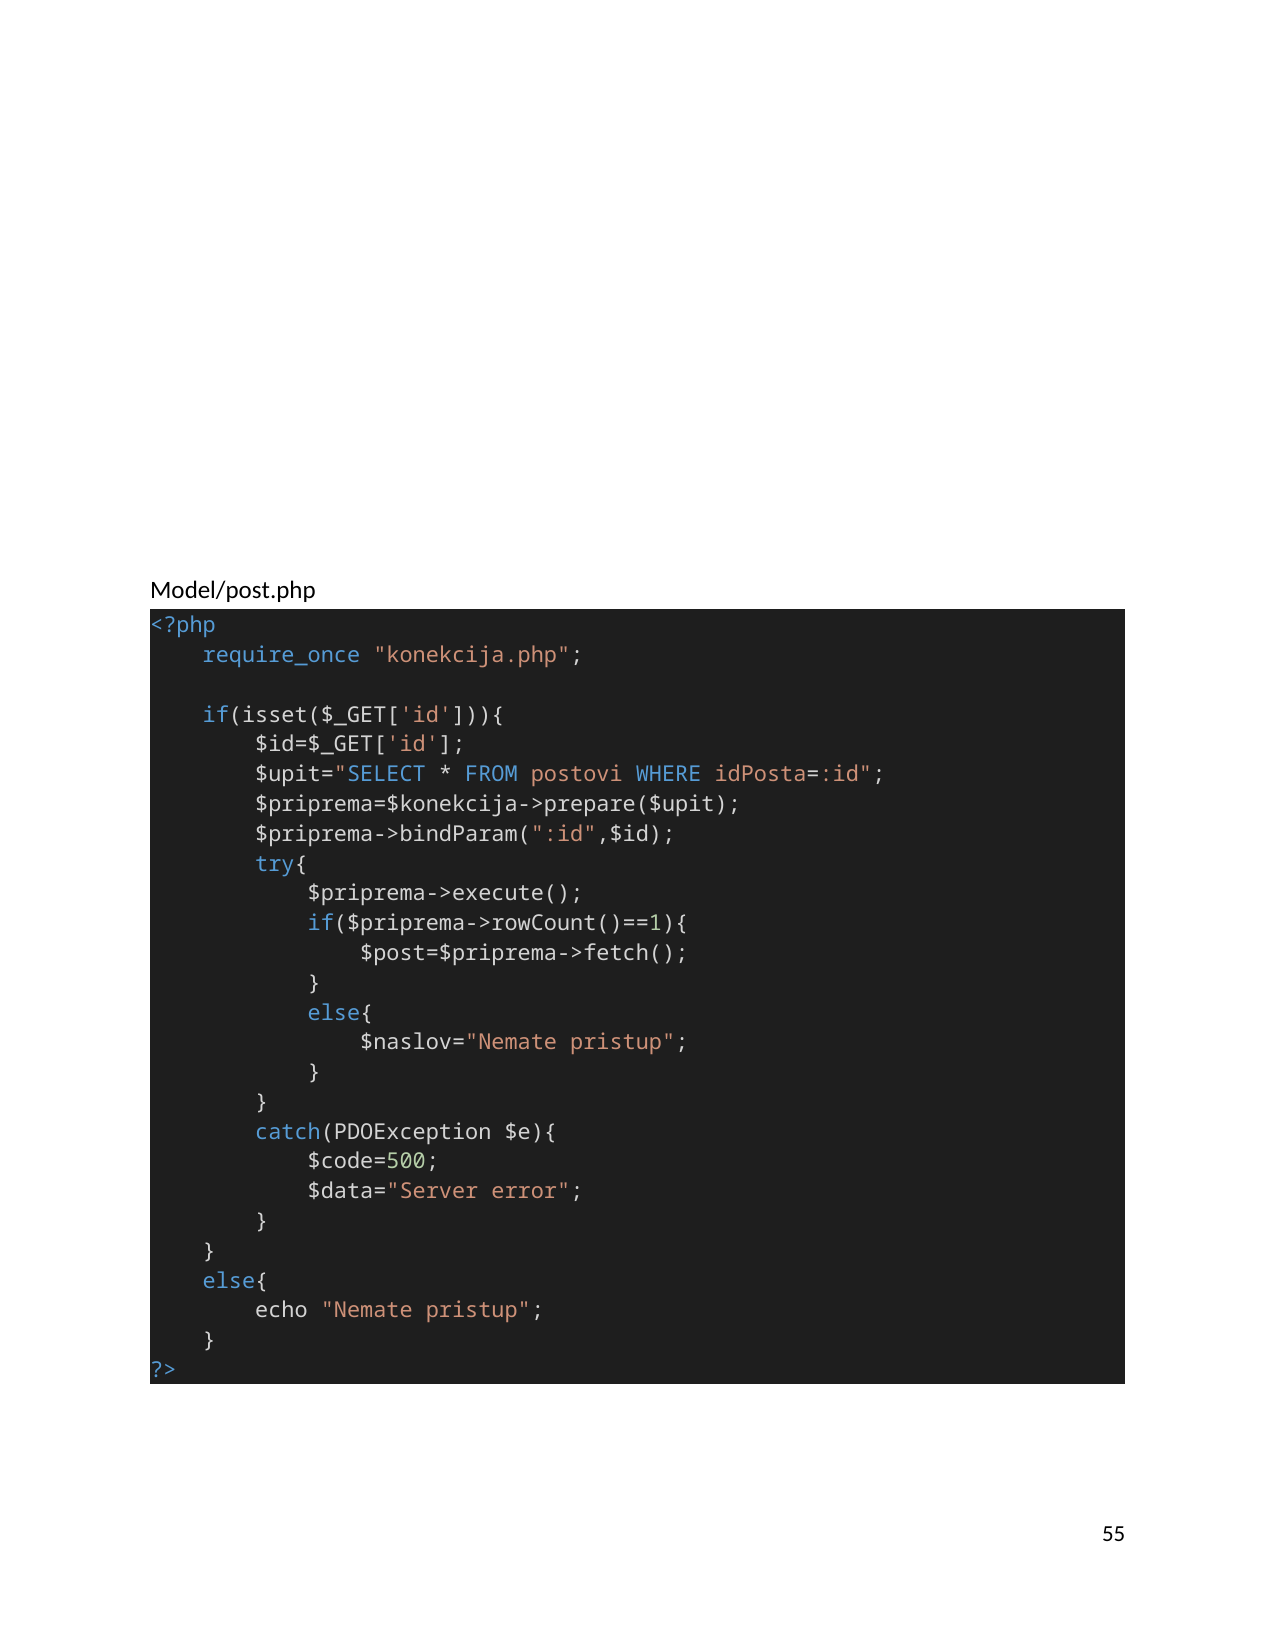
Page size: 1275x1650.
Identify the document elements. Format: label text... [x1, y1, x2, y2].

text ?> [150, 1354, 1125, 1384]
text $id=$_GET['id']; [150, 728, 1125, 758]
text if($priprema->rowCount()==1){ [150, 907, 1125, 937]
text } [150, 1086, 1125, 1116]
subtitle Model/post.php [150, 574, 1125, 605]
text $priprema->bindParam(":id",$id); [150, 818, 1125, 847]
text if(isset($_GET['id'])){ [150, 698, 1125, 728]
text $naslov="Nemate pristup"; [150, 1026, 1125, 1056]
text <?php [150, 609, 1125, 639]
text $post=$priprema->fetch(); [150, 937, 1125, 967]
text $data="Server error"; [150, 1175, 1125, 1205]
text } [150, 1056, 1125, 1086]
text } [150, 1205, 1125, 1235]
text $priprema=$konekcija->prepare($upit); [150, 788, 1125, 818]
text $code=500; [150, 1145, 1125, 1175]
text } [150, 1324, 1125, 1354]
text $priprema->execute(); [150, 877, 1125, 907]
text } [150, 1235, 1125, 1264]
text else{ [150, 996, 1125, 1026]
text $upit="SELECT * FROM postovi WHERE idPosta=:id"; [150, 758, 1125, 788]
text require_once "konekcija.php"; [150, 639, 1125, 669]
text catch(PDOException $e){ [150, 1116, 1125, 1145]
text echo "Nemate pristup"; [150, 1294, 1125, 1324]
text else{ [150, 1264, 1125, 1294]
text try{ [150, 847, 1125, 877]
text } [150, 967, 1125, 996]
